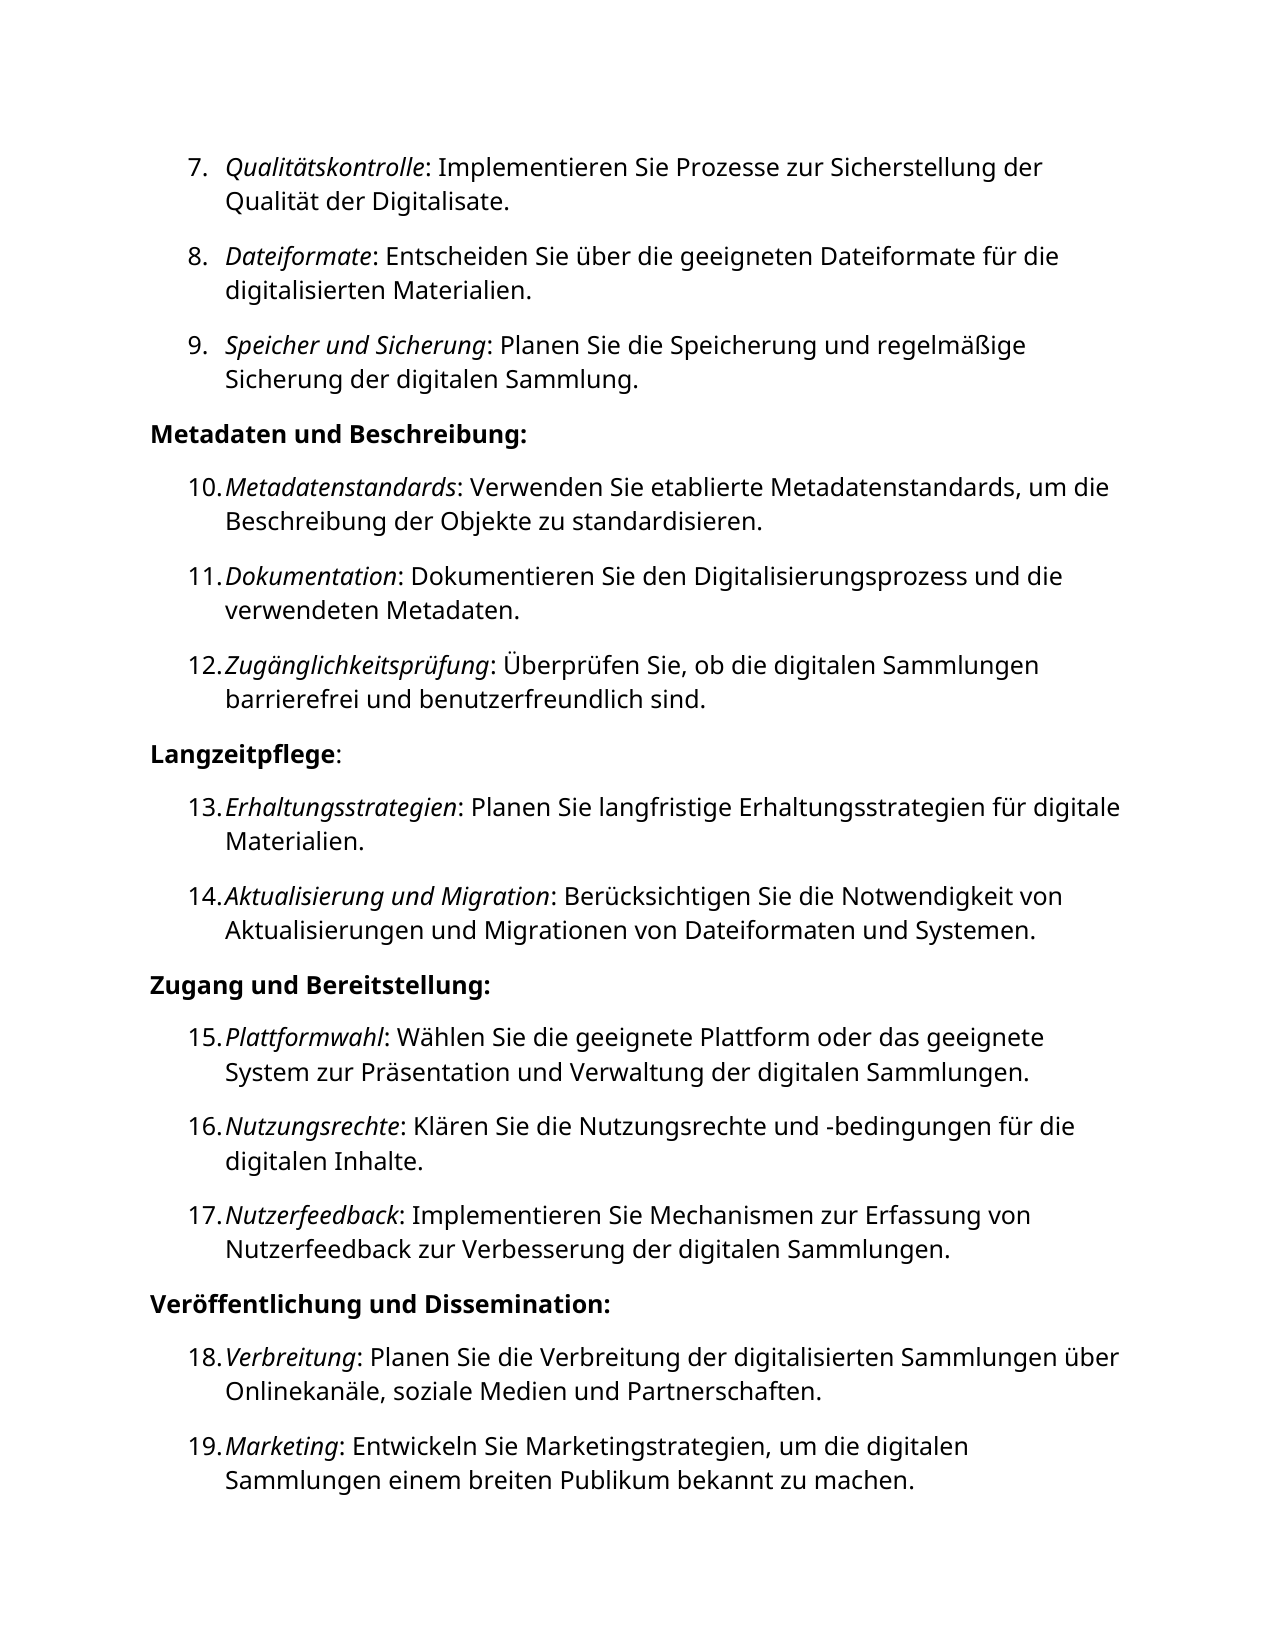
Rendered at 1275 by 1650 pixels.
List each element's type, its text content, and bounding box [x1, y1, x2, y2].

list Plattformwahl: Wählen Sie die geeignete Plattform oder das geeignete System zur Präsentation und Verwaltung der digitalen Sammlungen. [187, 1020, 1125, 1088]
text Veröffentlichung und Dissemination: [150, 1287, 1125, 1321]
list Zugänglichkeitsprüfung: Überprüfen Sie, ob die digitalen Sammlungen barrierefrei und benutzerfreundlich sind. [187, 648, 1125, 716]
text Metadaten und Beschreibung: [150, 417, 1125, 451]
list Qualitätskontrolle: Implementieren Sie Prozesse zur Sicherstellung der Qualität der Digitalisate. [187, 150, 1125, 218]
list Speicher und Sicherung: Planen Sie die Speicherung und regelmäßige Sicherung der digitalen Sammlung. [187, 328, 1125, 396]
list Marketing: Entwickeln Sie Marketingstrategien, um die digitalen Sammlungen einem breiten Publikum bekannt zu machen. [187, 1429, 1125, 1497]
list Nutzungsrechte: Klären Sie die Nutzungsrechte und -bedingungen für die digitalen Inhalte. [187, 1109, 1125, 1177]
list Nutzerfeedback: Implementieren Sie Mechanismen zur Erfassung von Nutzerfeedback zur Verbesserung der digitalen Sammlungen. [187, 1198, 1125, 1266]
text Zugang und Bereitstellung: [150, 967, 1125, 1001]
list Dateiformate: Entscheiden Sie über die geeigneten Dateiformate für die digitalisierten Materialien. [187, 239, 1125, 307]
text Langzeitpflege: [150, 737, 1125, 771]
list Dokumentation: Dokumentieren Sie den Digitalisierungsprozess und die verwendeten Metadaten. [187, 559, 1125, 627]
list Metadatenstandards: Verwenden Sie etablierte Metadatenstandards, um die Beschreibung der Objekte zu standardisieren. [187, 470, 1125, 538]
list Aktualisierung und Migration: Berücksichtigen Sie die Notwendigkeit von Aktualisierungen und Migrationen von Dateiformaten und Systemen. [187, 878, 1125, 946]
list Erhaltungsstrategien: Planen Sie langfristige Erhaltungsstrategien für digitale Materialien. [187, 789, 1125, 857]
list Verbreitung: Planen Sie die Verbreitung der digitalisierten Sammlungen über Onlinekanäle, soziale Medien und Partnerschaften. [187, 1340, 1125, 1408]
